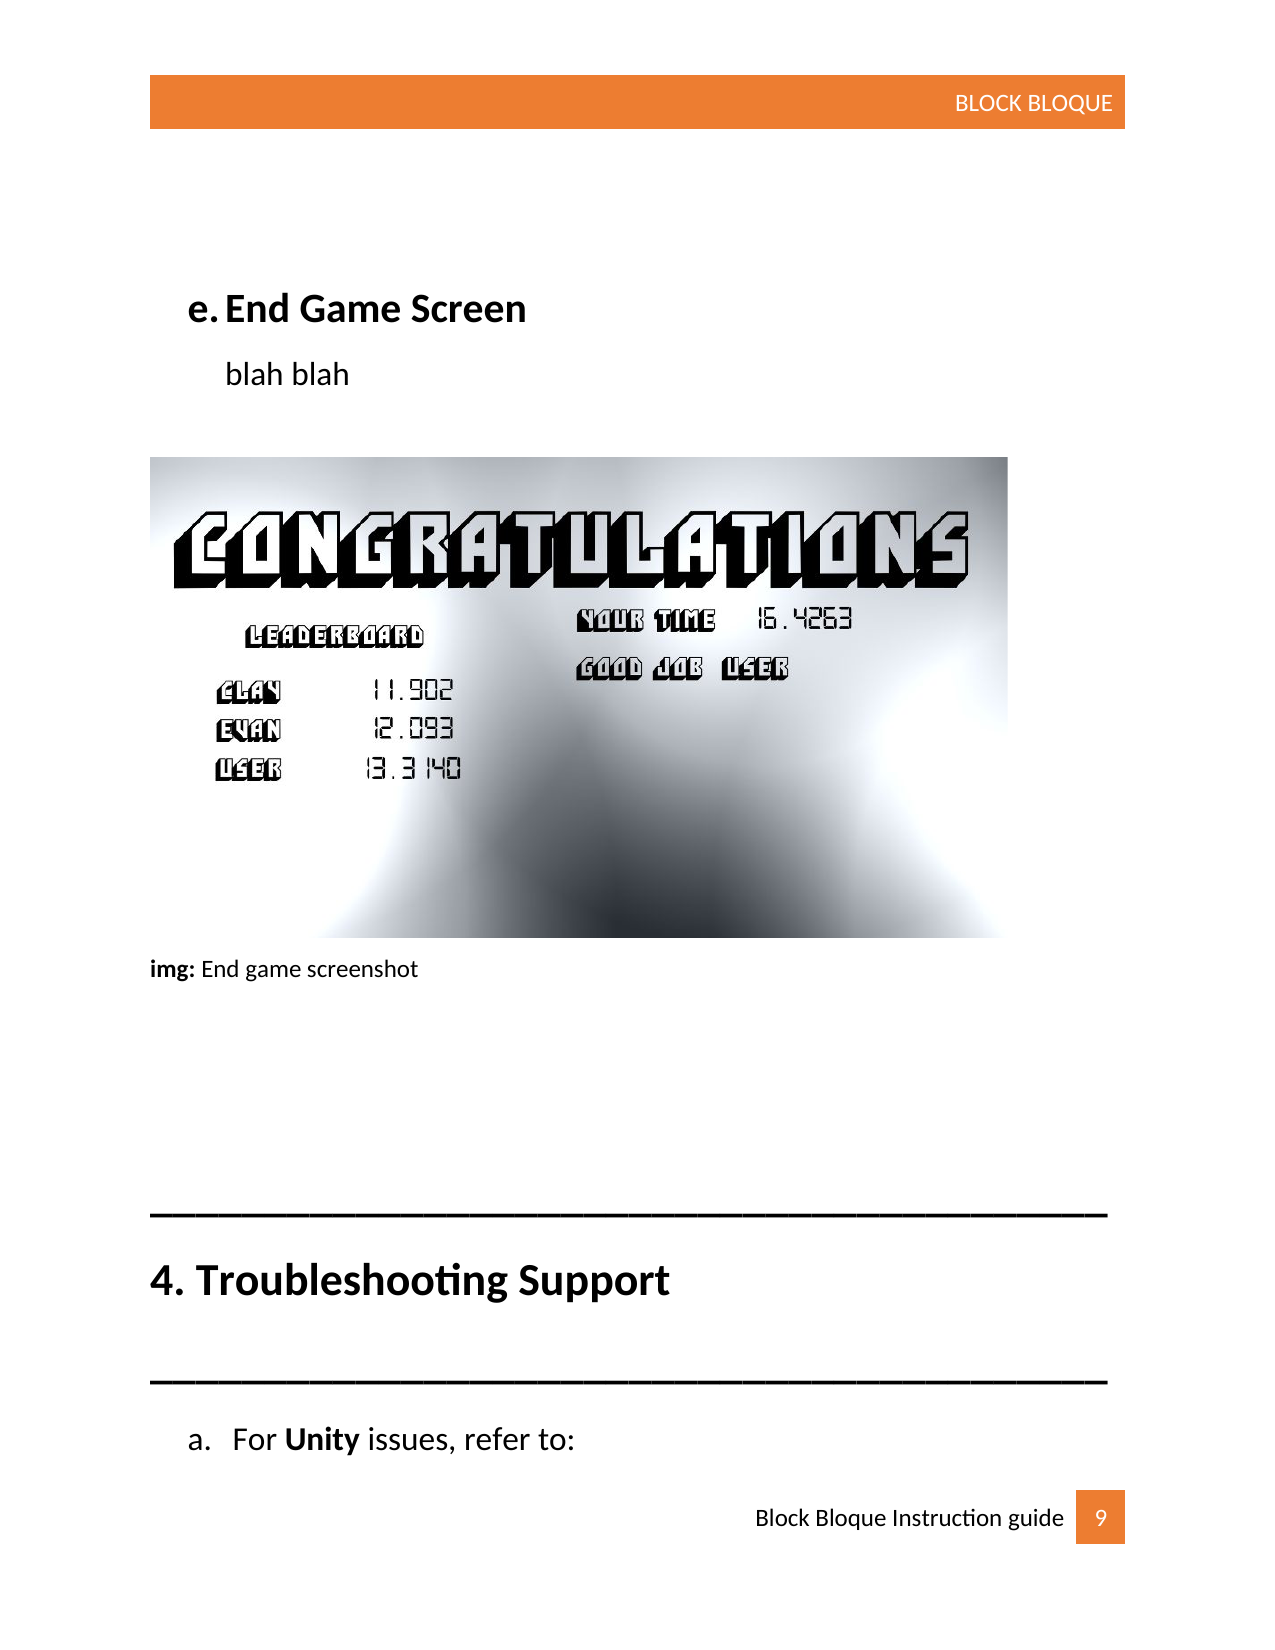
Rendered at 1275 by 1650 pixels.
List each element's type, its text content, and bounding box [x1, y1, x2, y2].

list For Unity issues, refer to: [187, 1418, 1125, 1459]
text img: End game screenshot [150, 953, 1125, 984]
text __________________________________________ [150, 1167, 1125, 1223]
picture [150, 457, 1008, 938]
list End Game Screen blah blah [187, 282, 1125, 394]
text __________________________________________ [150, 1334, 1125, 1390]
text 4. Troubleshooting Support [150, 1251, 1125, 1306]
